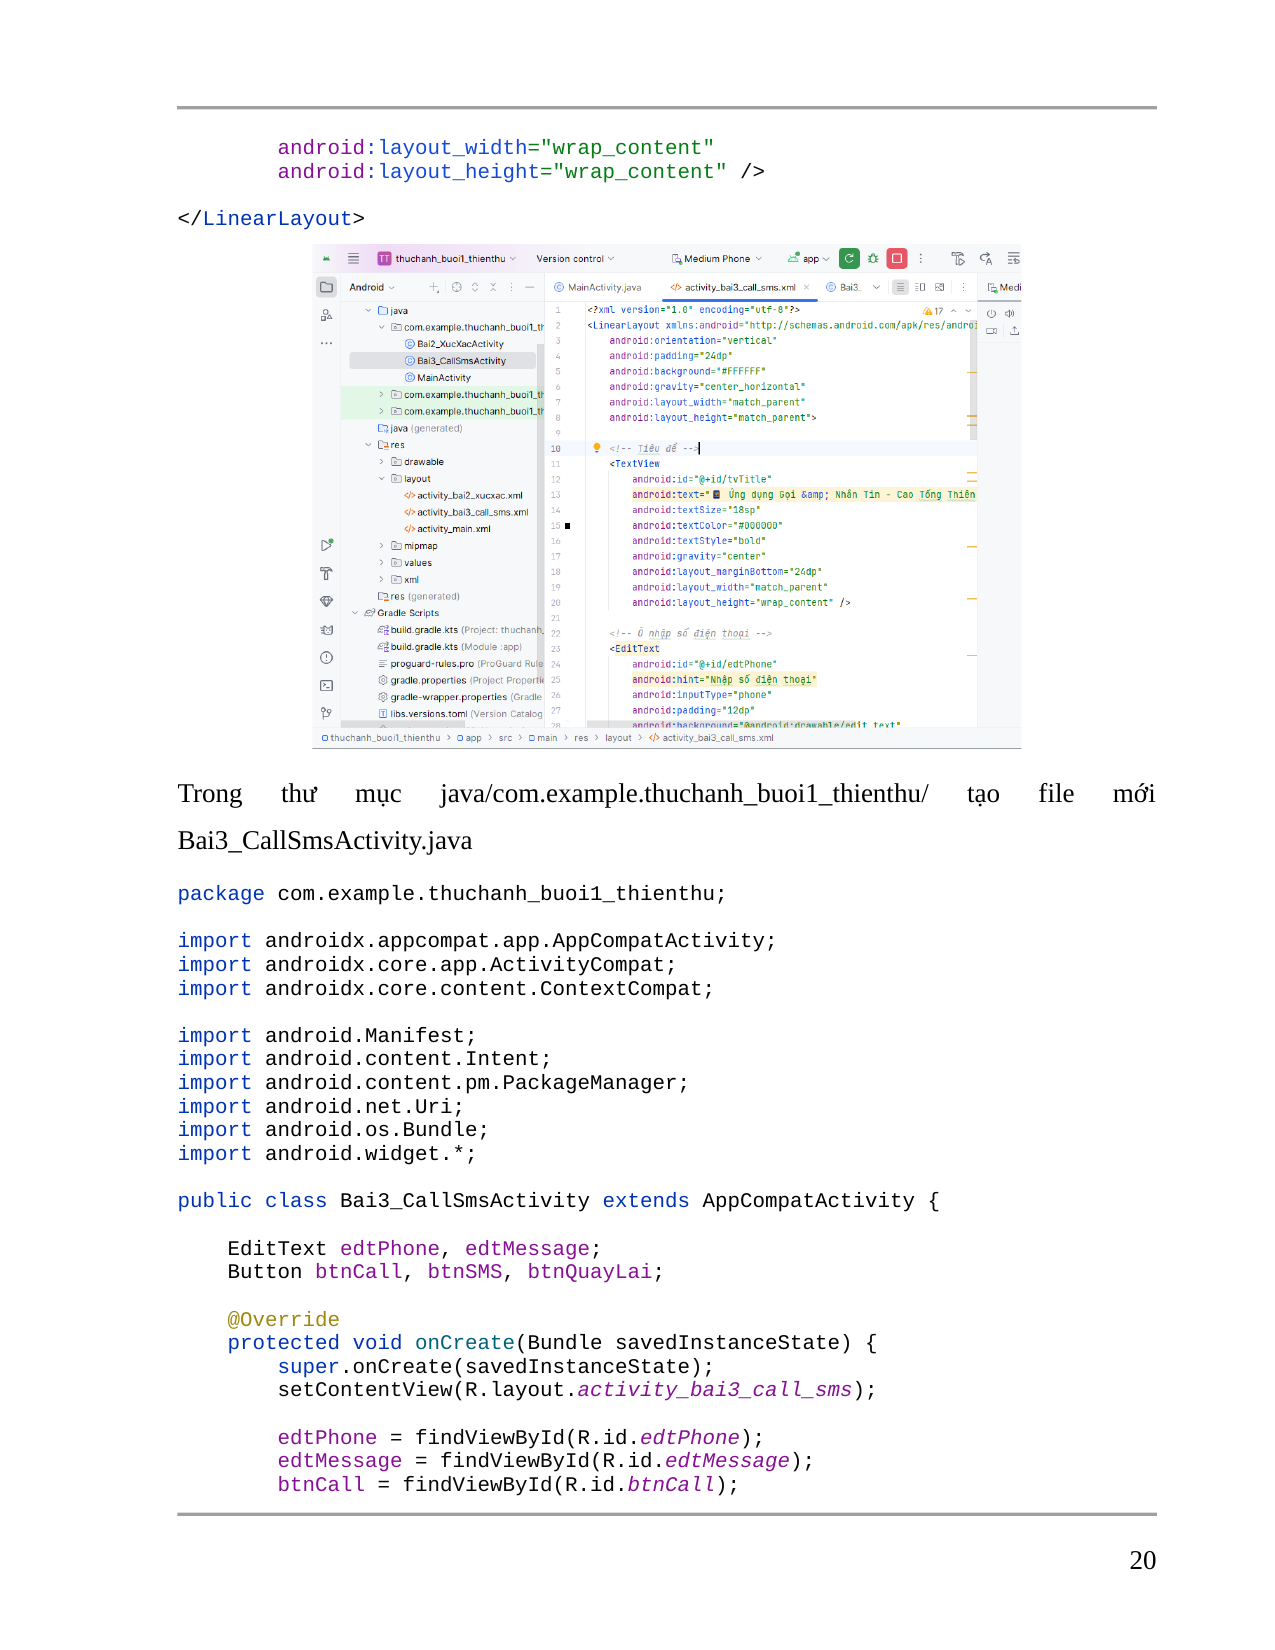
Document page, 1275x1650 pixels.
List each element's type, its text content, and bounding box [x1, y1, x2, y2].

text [177, 137, 1157, 232]
text Trong thư mục java/com.example.thuchanh_buoi1_thienthu/ tạo file mới Bai3_CallSmsActivity.java [177, 777, 1156, 855]
picture [312, 244, 1022, 749]
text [177, 883, 1157, 1498]
